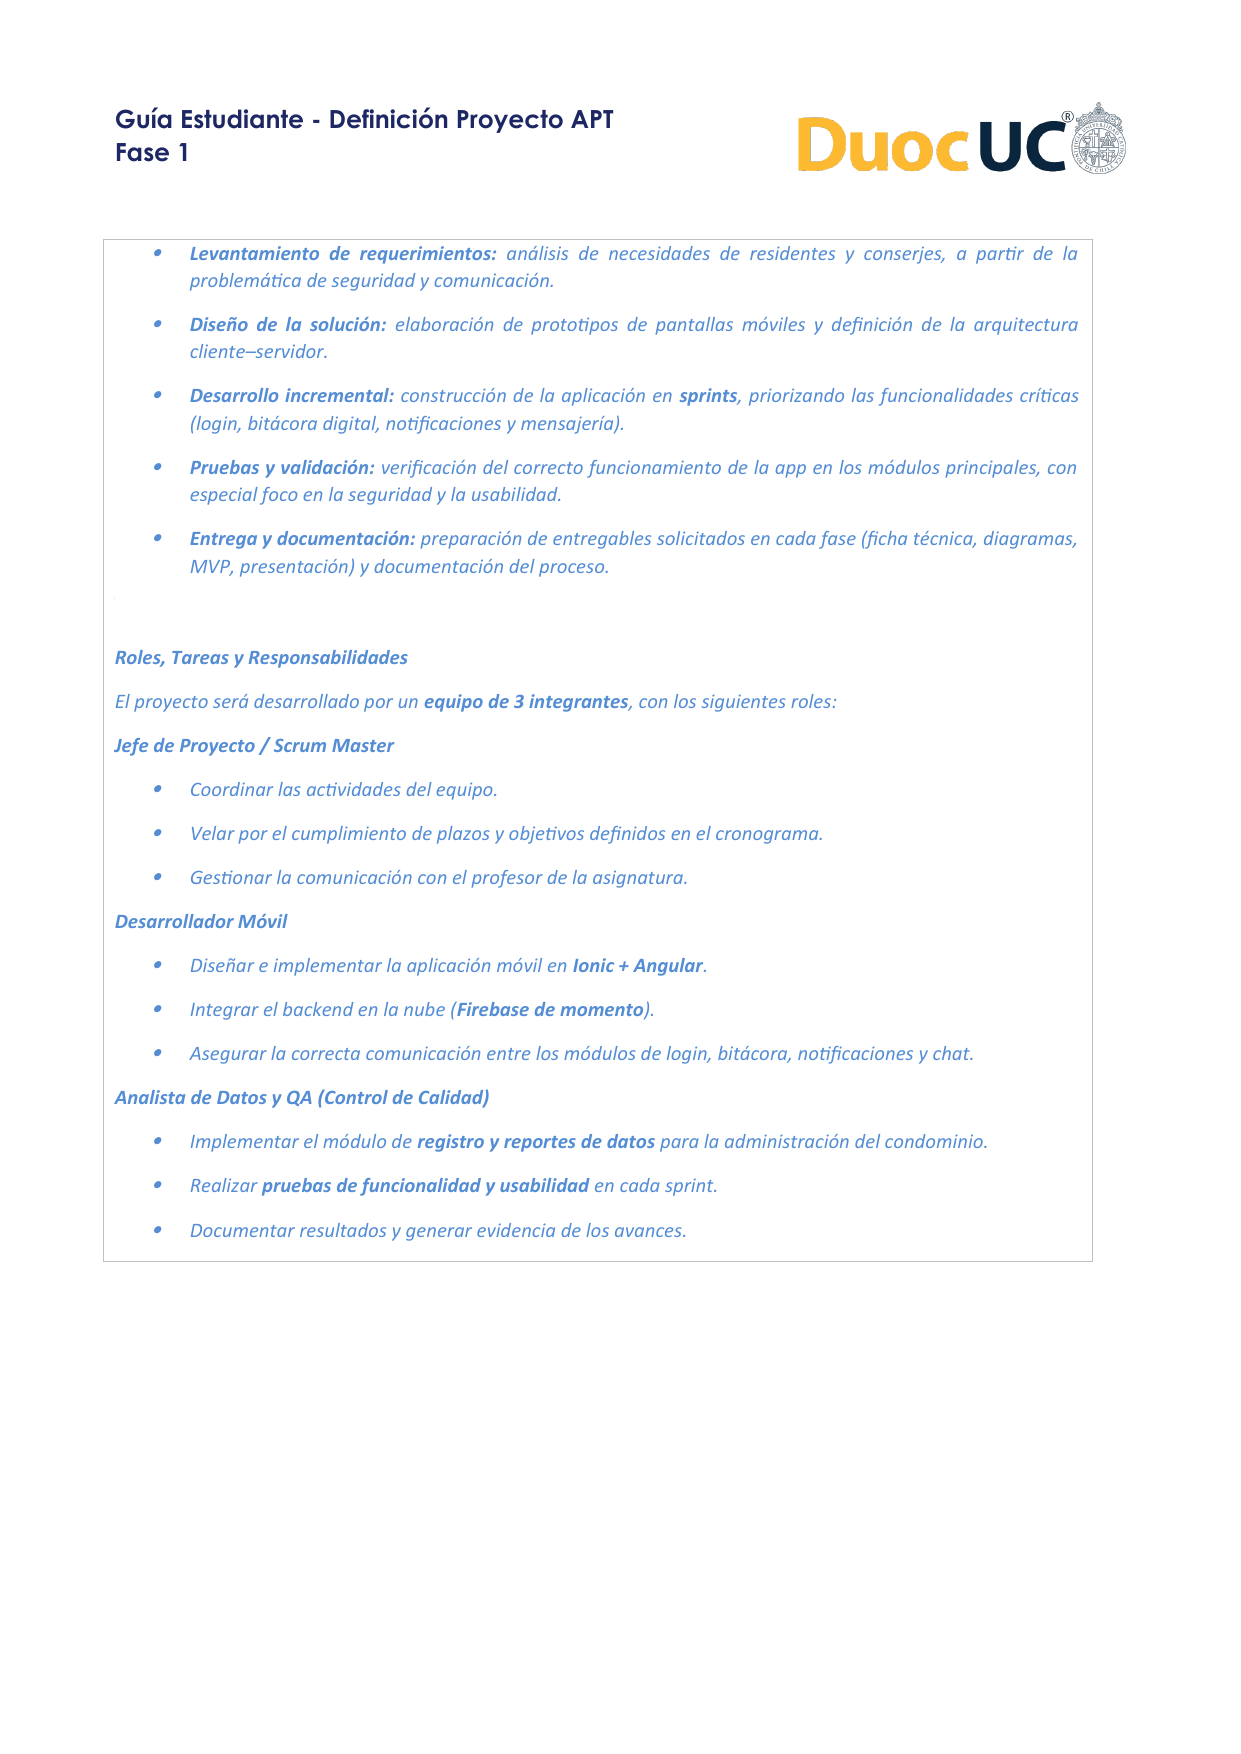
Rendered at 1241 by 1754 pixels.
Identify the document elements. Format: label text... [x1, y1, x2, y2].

picture [798, 102, 1126, 174]
